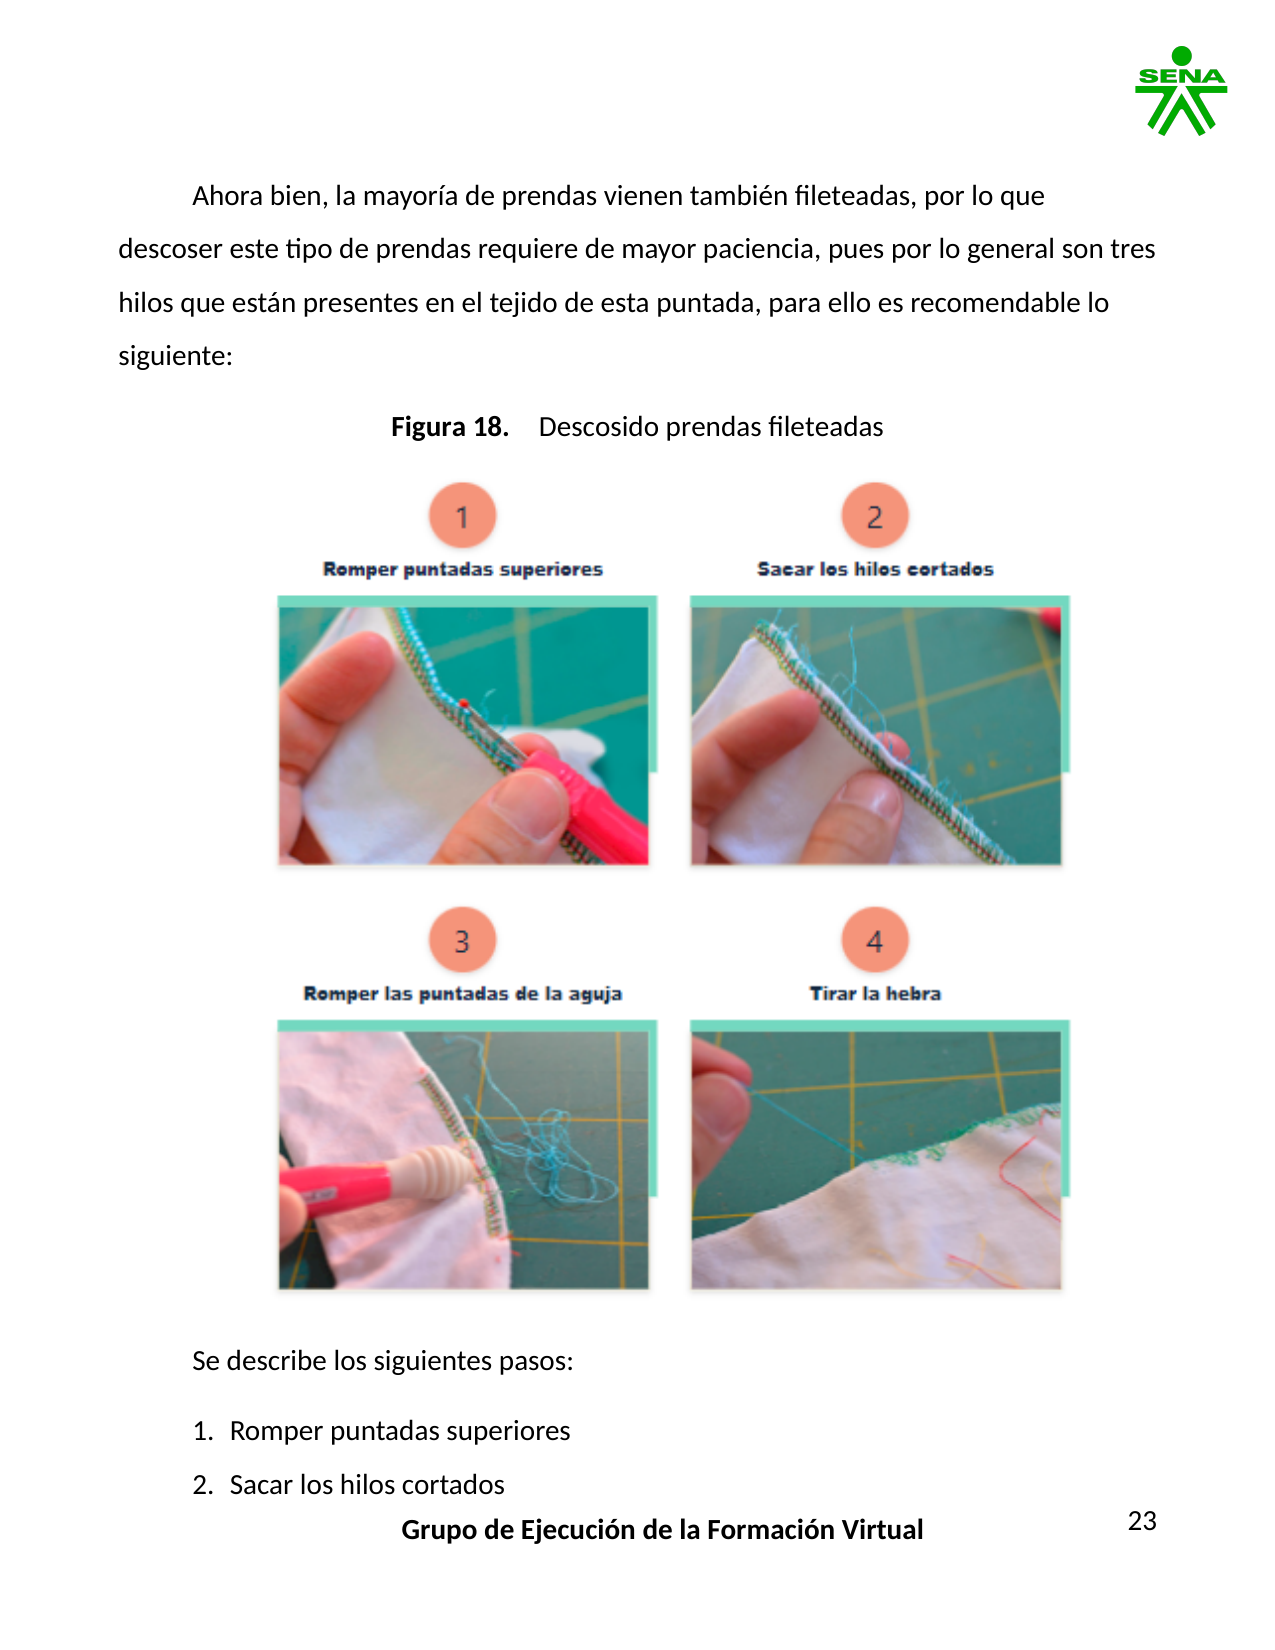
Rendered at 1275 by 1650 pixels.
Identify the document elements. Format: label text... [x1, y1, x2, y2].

list Sacar los hilos cortados [192, 1466, 1157, 1502]
picture [252, 477, 1097, 1308]
text Ahora bien, la mayoría de prendas vienen también fileteadas, por lo que descoser este tipo de prendas requiere de mayor paciencia, pues por lo general son tres hilos que están presentes en el tejido de esta puntada, para ello es recomendable lo siguiente: [118, 177, 1157, 373]
text Se describe los siguientes pasos: [118, 1342, 1157, 1378]
list Romper puntadas superiores [192, 1412, 1157, 1448]
text Descosido prendas fileteadas [118, 408, 1157, 443]
picture [1135, 46, 1228, 136]
